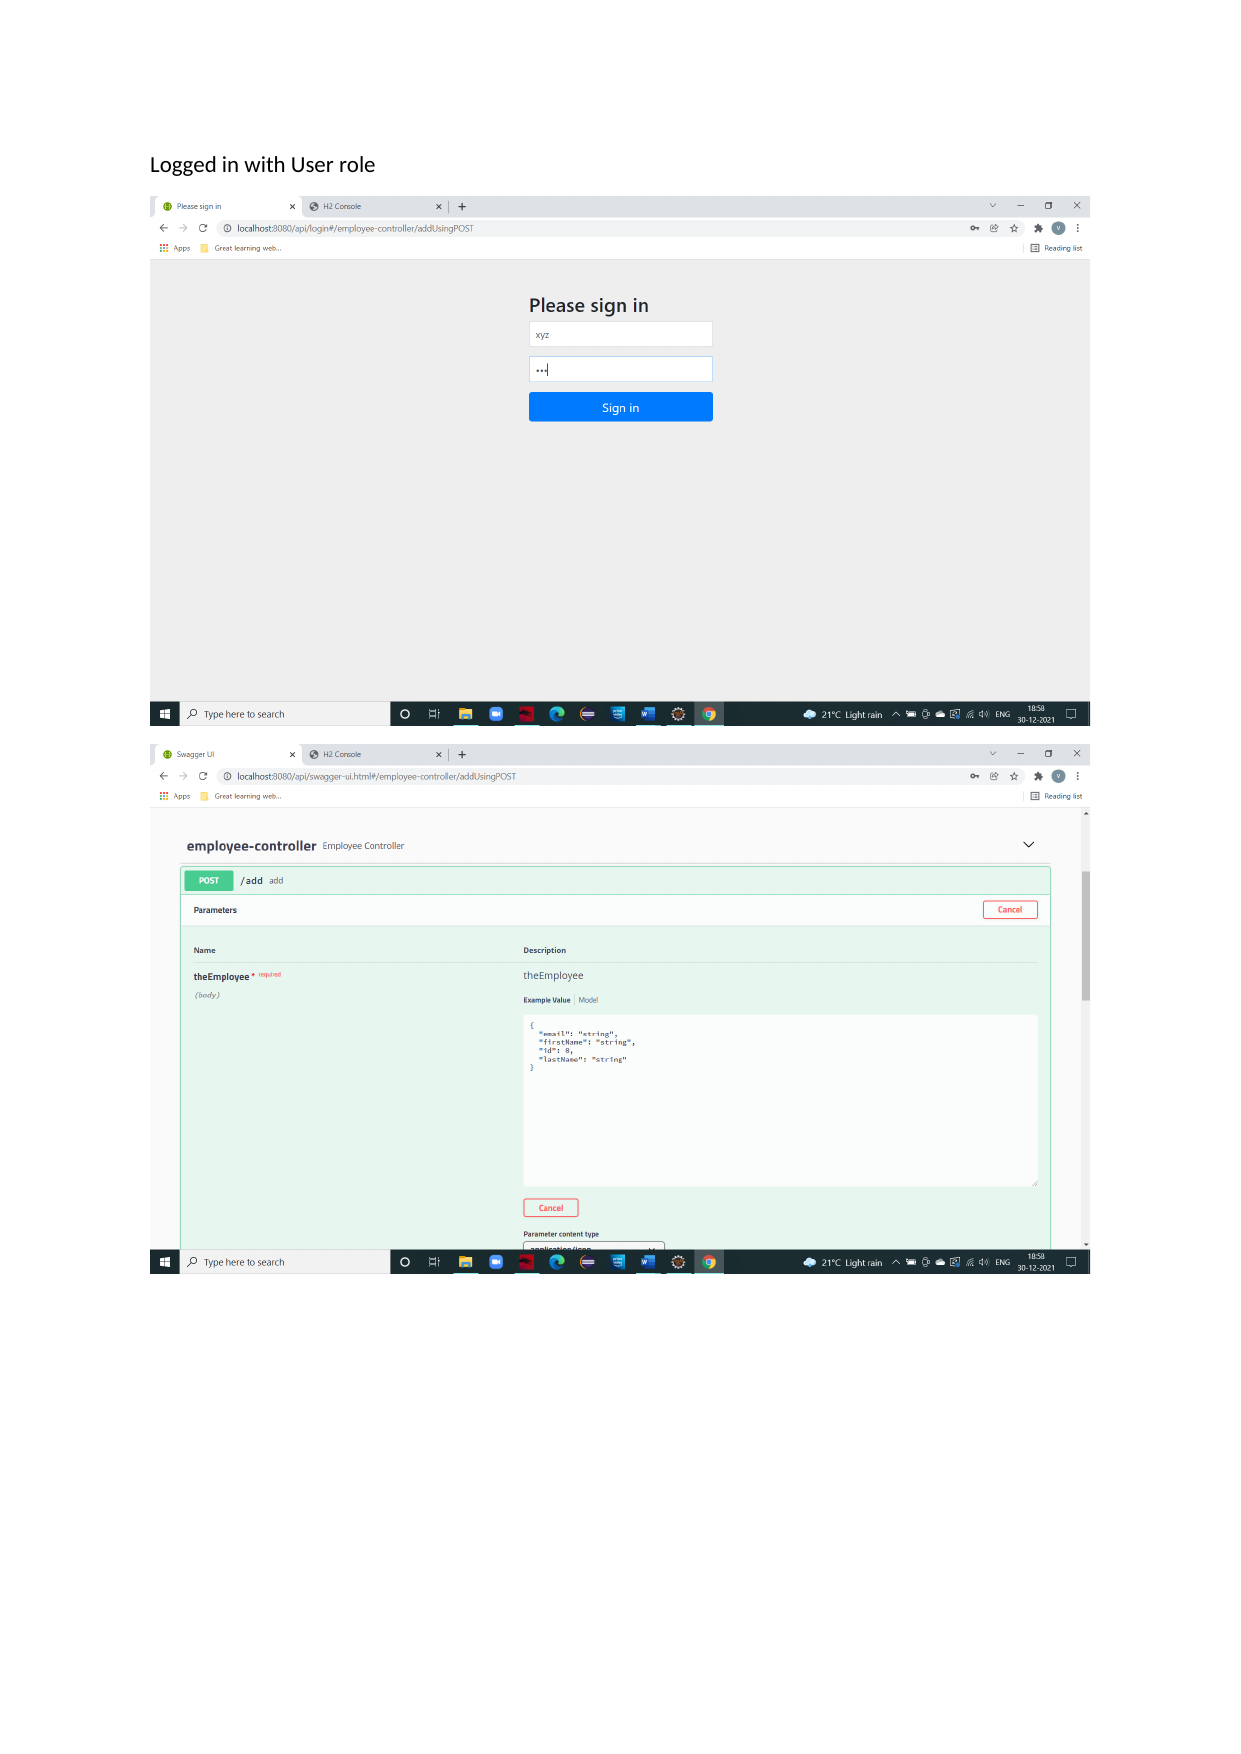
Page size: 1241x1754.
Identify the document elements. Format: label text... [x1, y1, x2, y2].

picture [150, 196, 1091, 726]
picture [150, 744, 1091, 1274]
text Logged in with User role [150, 150, 1090, 178]
